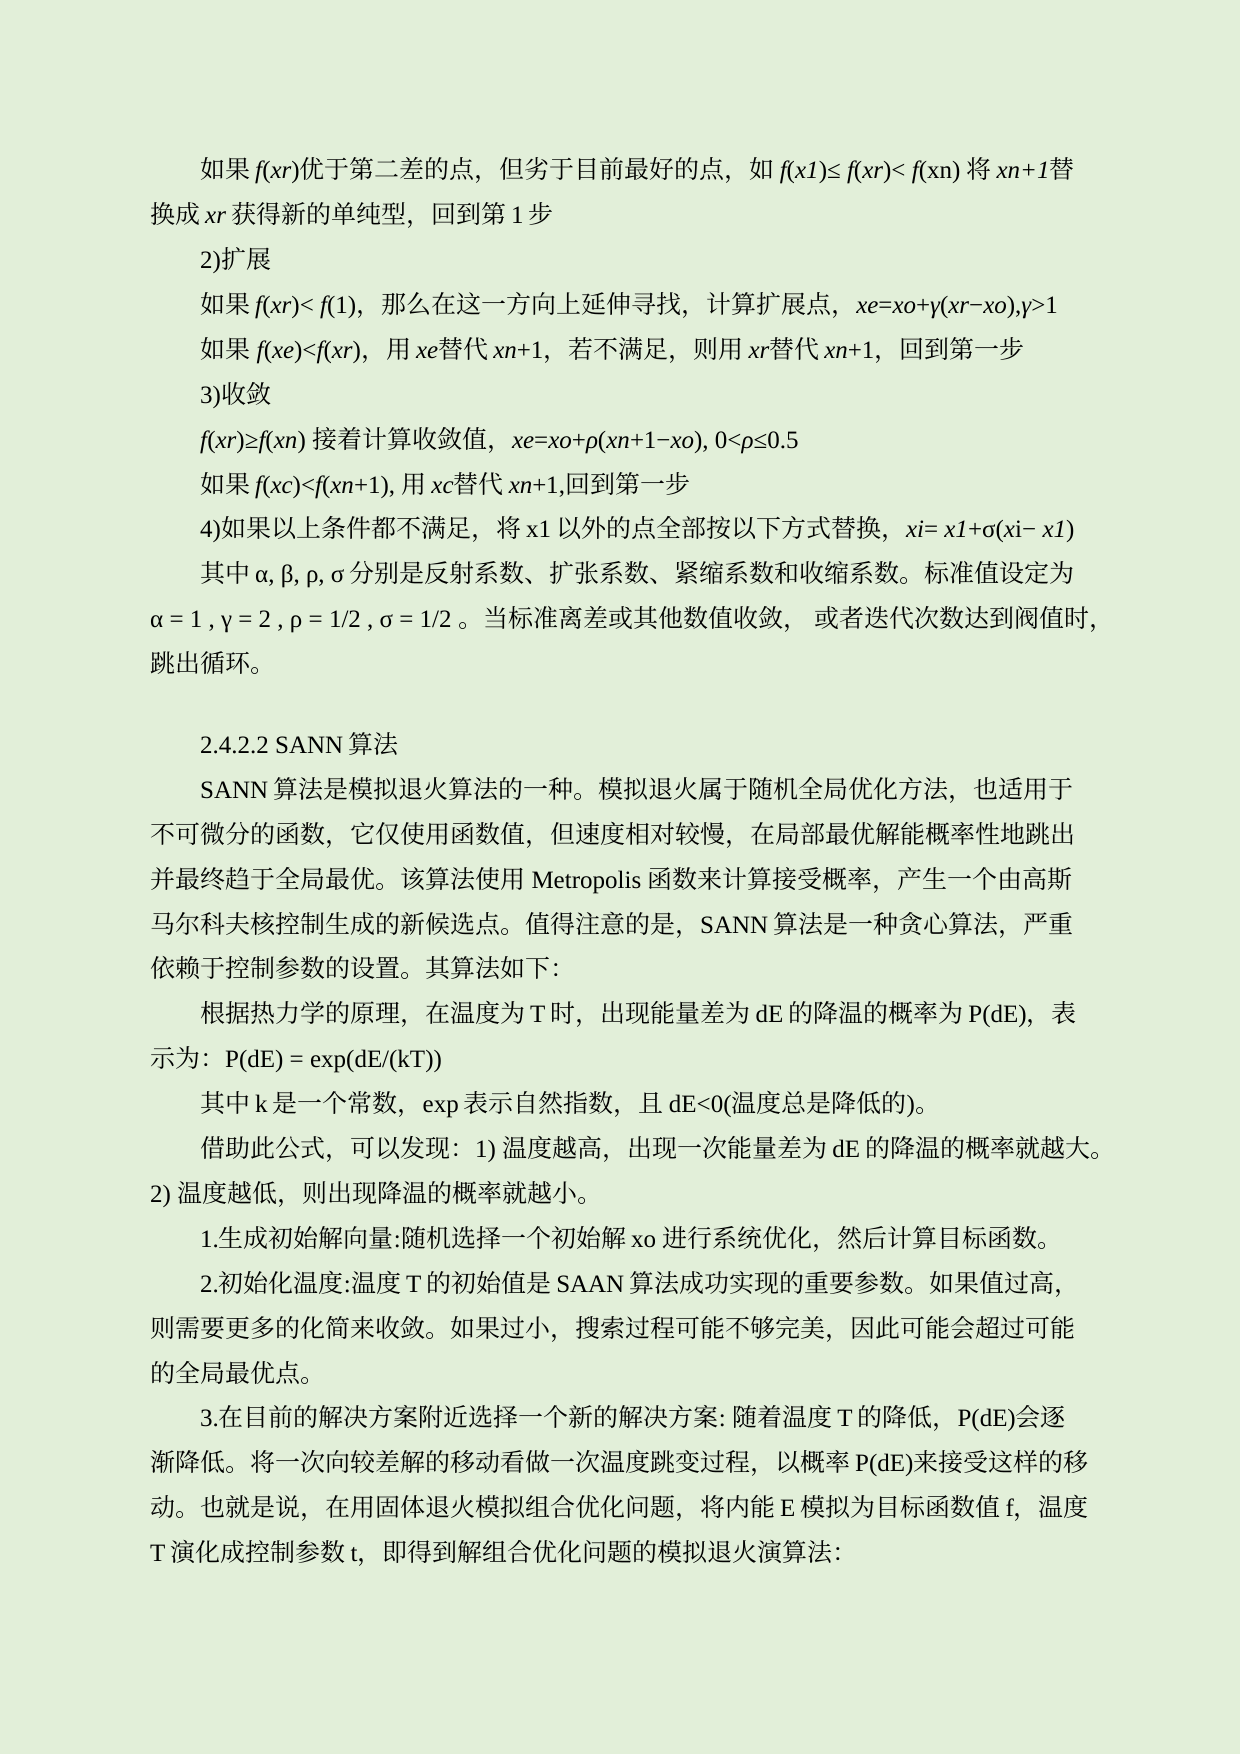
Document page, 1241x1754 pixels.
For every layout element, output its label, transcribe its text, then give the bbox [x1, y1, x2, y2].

text 借助此公式，可以发现：1) 温度越高，出现一次能量差为dE的降温的概率就越大。2) 温度越低，则出现降温的概率就越小。 [150, 1129, 1090, 1209]
text 其中α, β, ρ, σ分别是反射系数、扩张系数、紧缩系数和收缩系数。标准值设定为α = 1 , γ = 2 , ρ = 1/2 , σ = 1/2 。当标准离差或其他数值收敛， 或者迭代次数达到阀值时，跳出循环。 [150, 554, 1090, 680]
text 1.生成初始解向量:随机选择一个初始解xo 进行系统优化，然后计算目标函数。 [150, 1218, 1090, 1254]
text 2.4.2.2 SANN算法 [150, 725, 1090, 761]
text 3.在目前的解决方案附近选择一个新的解决方案: 随着温度T的降低，P(dE)会逐渐降低。将一次向较差解的移动看做一次温度跳变过程，以概率P(dE)来接受这样的移动。也就是说，在用固体退火模拟组合优化问题，将内能E模拟为目标函数值f，温度T演化成控制参数t，即得到解组合优化问题的模拟退火演算法： [150, 1398, 1090, 1569]
text SANN算法是模拟退火算法的一种。模拟退火属于随机全局优化方法，也适用于不可微分的函数，它仅使用函数值，但速度相对较慢，在局部最优解能概率性地跳出并最终趋于全局最优。该算法使用 Metropolis 函数来计算接受概率，产生一个由高斯马尔科夫核控制生成的新候选点。值得注意的是，SANN算法是一种贪心算法，严重依赖于控制参数的设置。其算法如下： [150, 769, 1090, 985]
text 如果f(xr)优于第二差的点，但劣于目前最好的点，如f(x1)≤ f(xr)< f(xn​) 将xn+1​替换成xr获得新的单纯型，回到第1步 [150, 150, 1090, 231]
text 如果f(xc​)<f(xn+1​), 用xc​替代xn+1​,回到第一步 [150, 464, 1090, 500]
text 4)如果以上条件都不满足，将x1以外的点全部按以下方式替换，xi​= x1​​+σ(xi​− x1​​) [150, 509, 1090, 545]
text f(xr​)≥f(xn​) 接着计算收敛值，xe​=xo​+ρ(xn+1​−xo​), 0<ρ≤0.5 [150, 419, 1090, 455]
text 其中k是一个常数，exp表示自然指数，且dE<0(温度总是降低的)。 [150, 1084, 1090, 1120]
text 2)扩展 [150, 240, 1090, 276]
text 根据热力学的原理，在温度为T时，出现能量差为dE的降温的概率为P(dE)，表示为：P(dE) = exp(dE/(kT)) [150, 994, 1090, 1075]
text 2.初始化温度:温度T的初始值是SAAN算法成功实现的重要参数。如果值过高，则需要更多的化简来收敛。如果过小，搜索过程可能不够完美，因此可能会超过可能的全局最优点。 [150, 1263, 1090, 1389]
text 如果f(xr)< f(1)，那么在这一方向上延伸寻找，计算扩展点，xe​=xo​+γ(xr​−xo​),γ>1 [150, 285, 1090, 321]
text 如果 f(xe​)<f(xr​)，用xe​替代xn+1​，若不满足，则用xr​替代xn+1​，回到第一步 [150, 329, 1090, 366]
text 3)收敛 [150, 374, 1090, 410]
